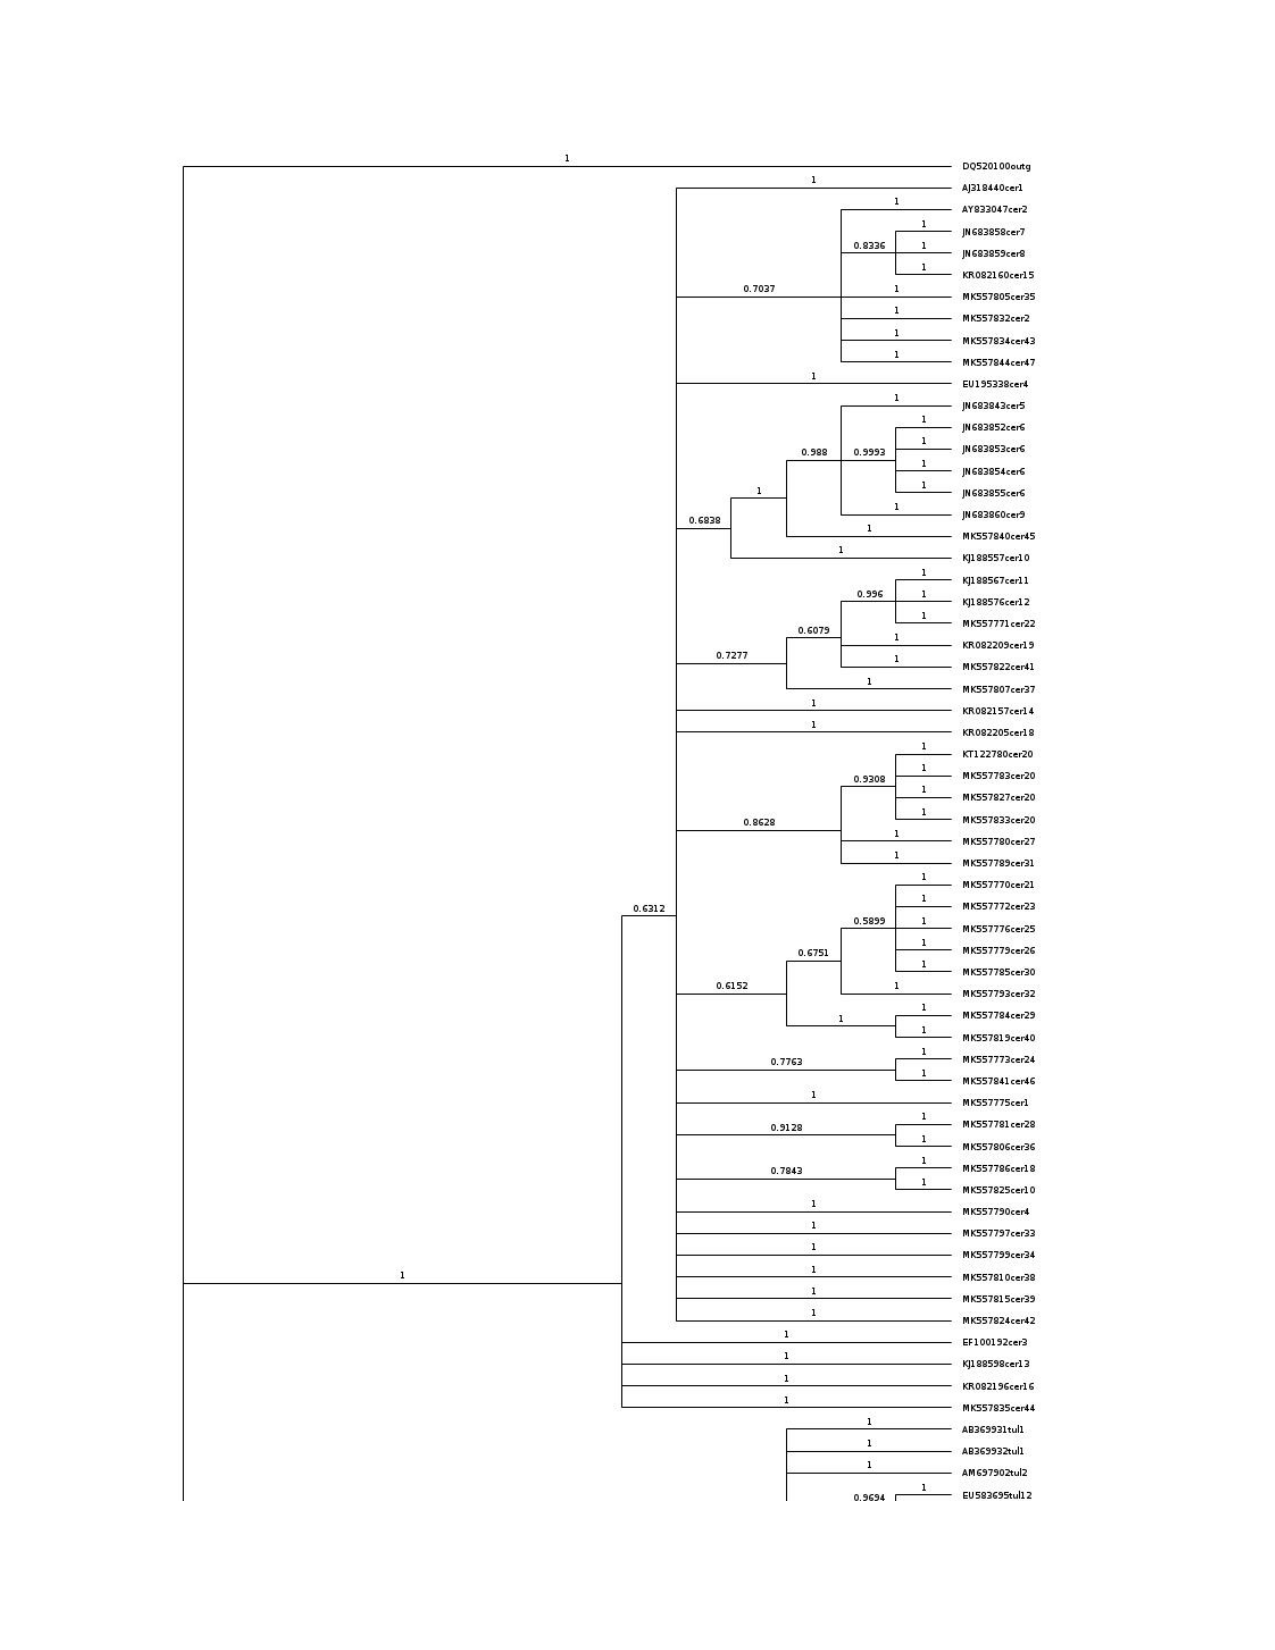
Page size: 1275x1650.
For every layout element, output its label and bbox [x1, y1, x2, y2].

picture [168, 150, 1044, 1501]
